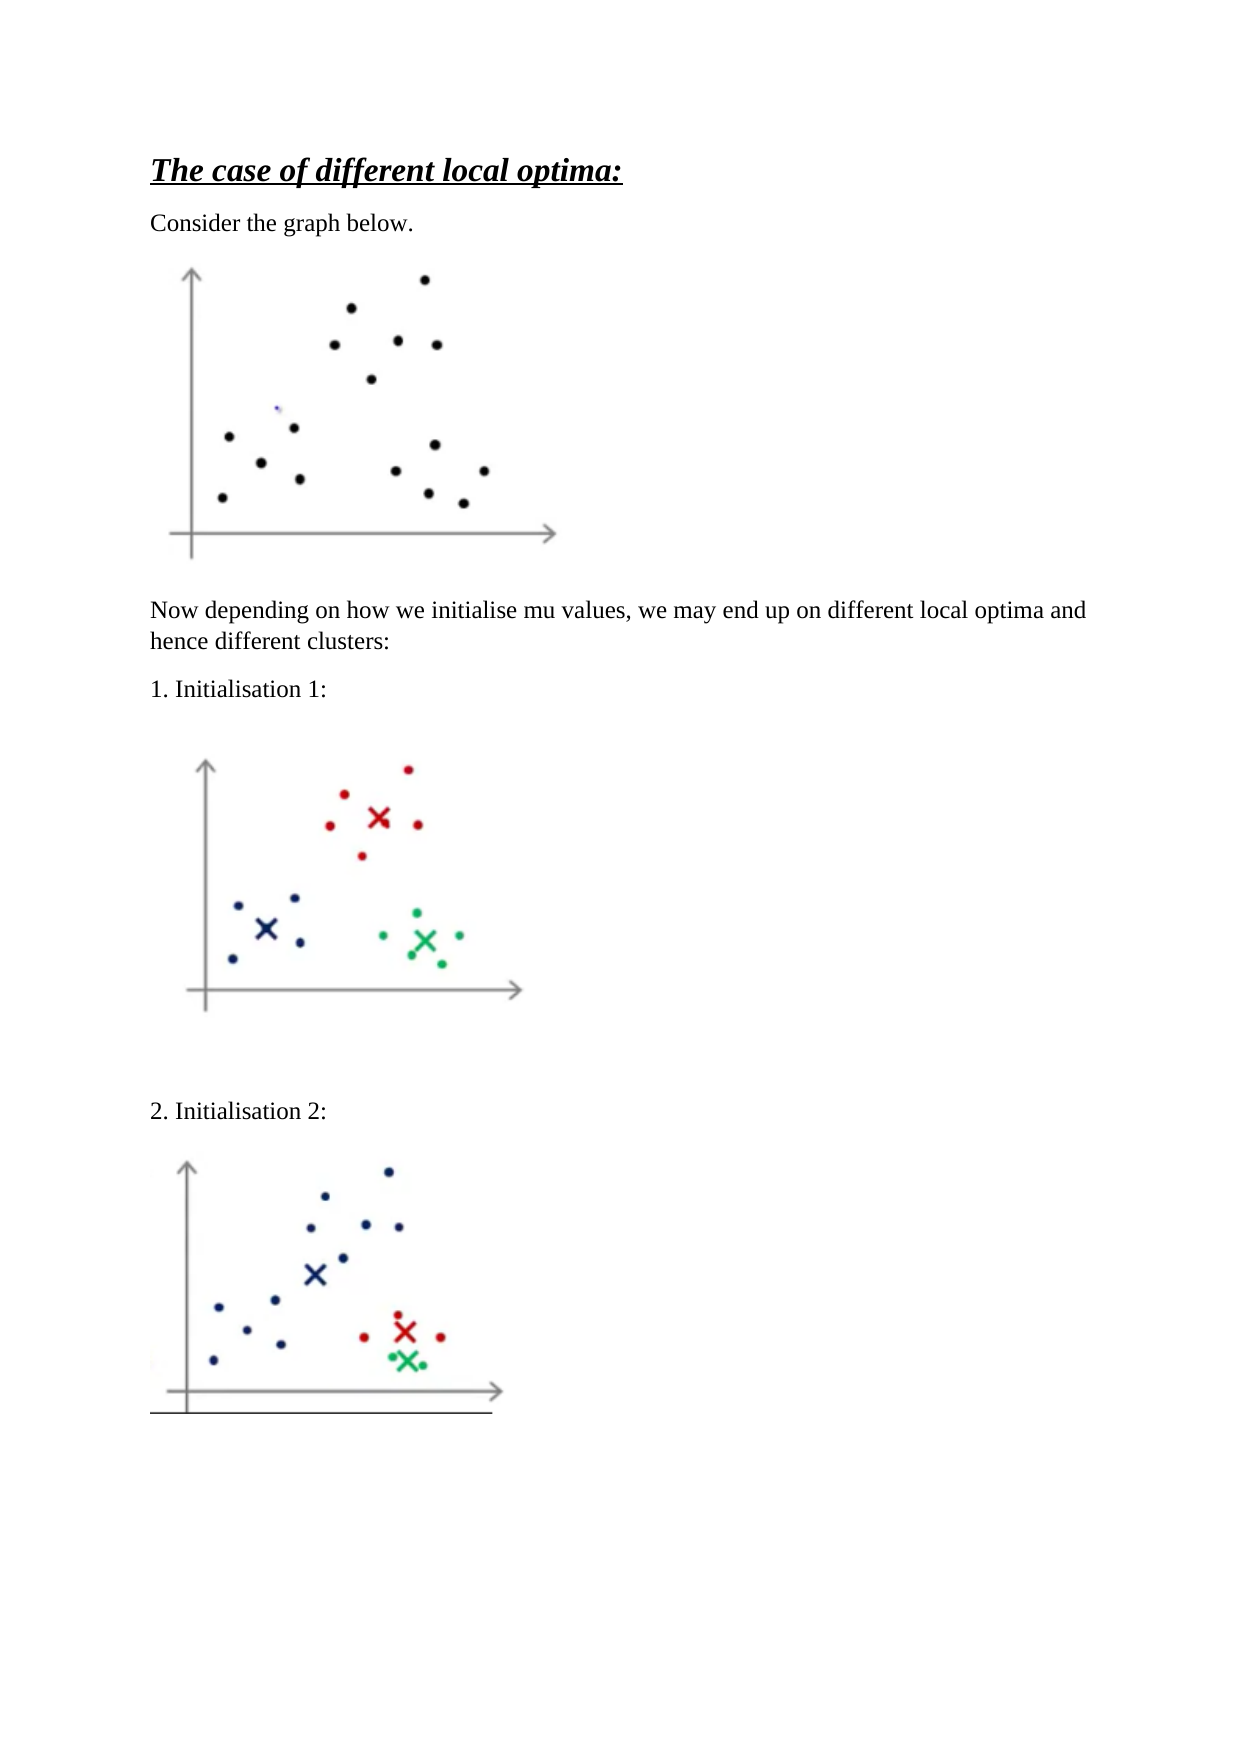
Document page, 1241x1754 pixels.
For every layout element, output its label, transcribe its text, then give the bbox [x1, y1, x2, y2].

text 2. Initialisation 2: [150, 1096, 1090, 1124]
picture [150, 721, 683, 1030]
text Now depending on how we initialise mu values, we may end up on different local optima and hence different clusters: [150, 595, 1090, 655]
picture [150, 1143, 516, 1414]
text 1. Initialisation 1: [150, 674, 1090, 702]
picture [150, 255, 633, 576]
text Consider the graph below. [150, 208, 1090, 237]
text The case of different local optima: [150, 150, 1090, 188]
